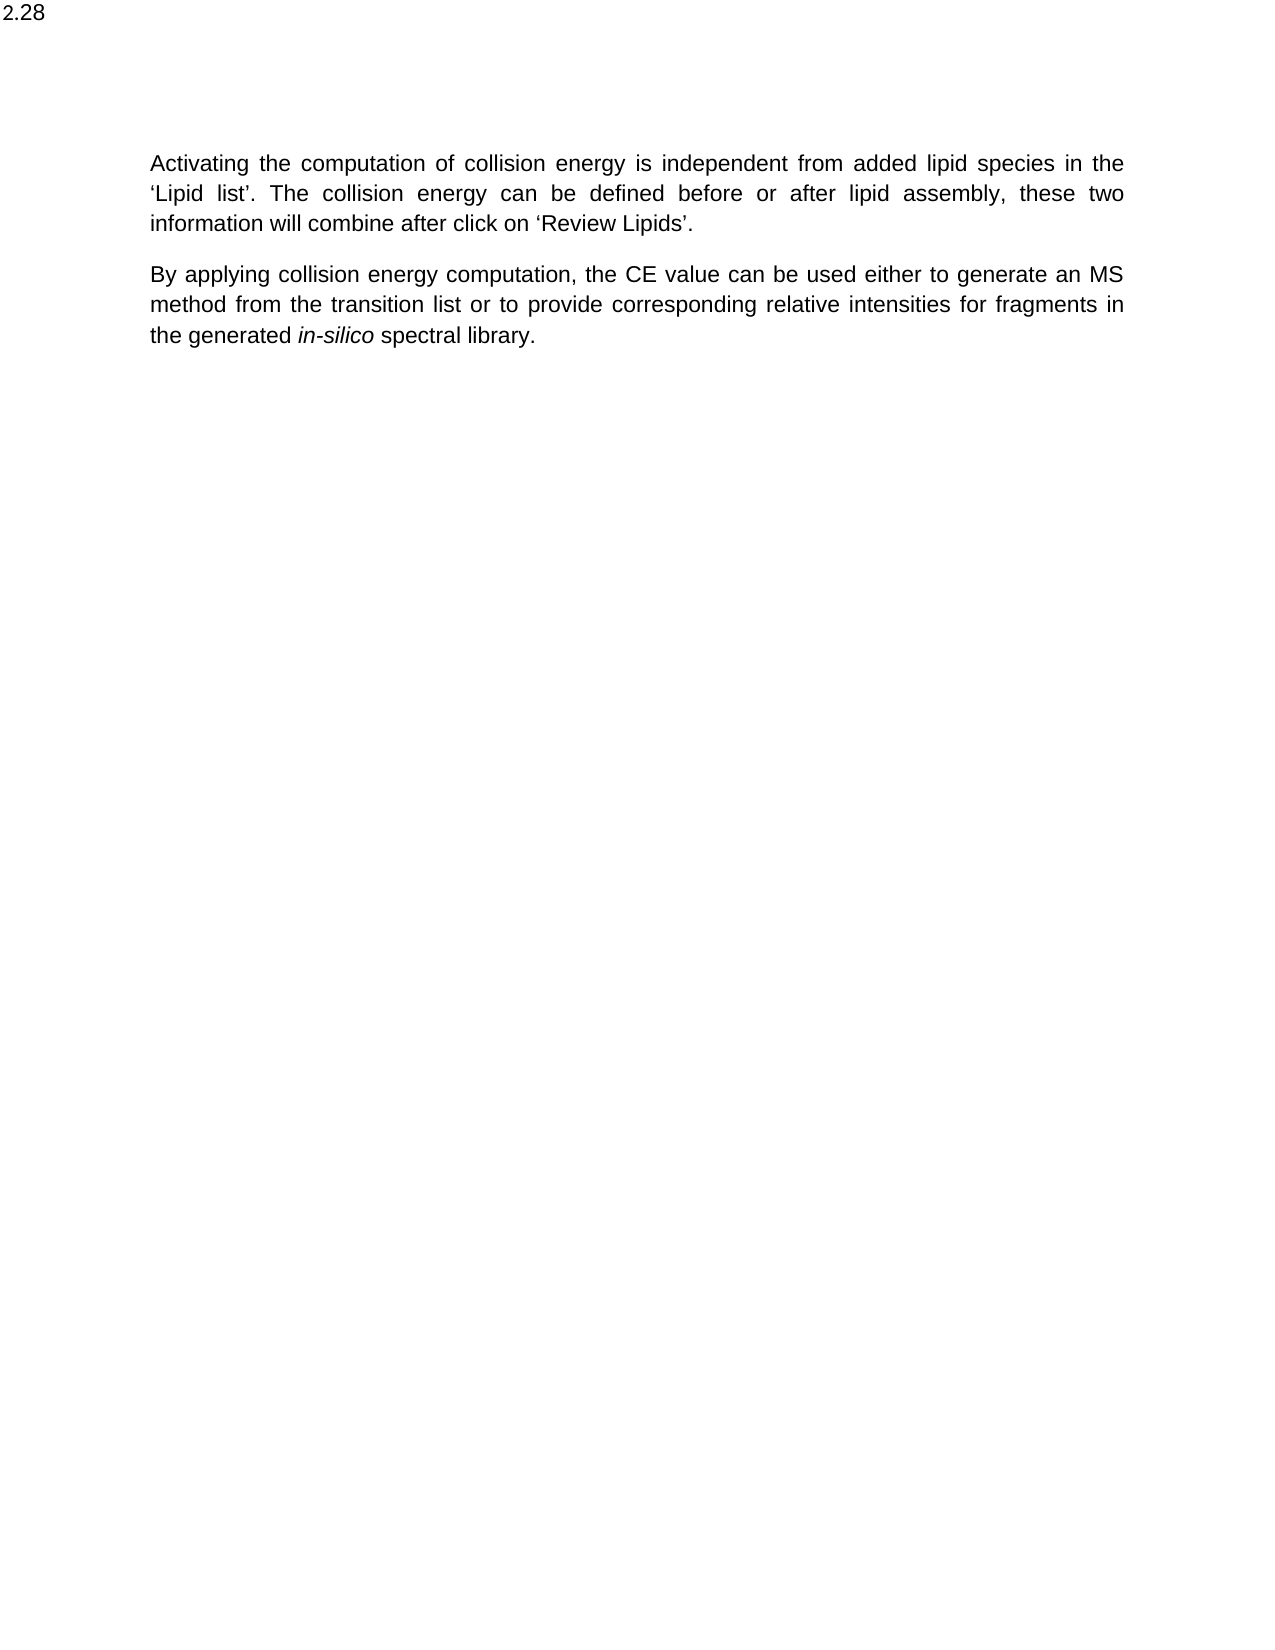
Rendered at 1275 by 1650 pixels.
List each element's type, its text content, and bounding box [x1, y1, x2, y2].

text Activating the computation of collision energy is independent from added lipid species in the ‘Lipid list’. The collision energy can be defined before or after lipid assembly, these two information will combine after click on ‘Review Lipids’. [150, 150, 1125, 236]
text By applying collision energy computation, the CE value can be used either to generate an MS method from the transition list or to provide corresponding relative intensities for fragments in the generated in-silico spectral library. [150, 261, 1125, 348]
